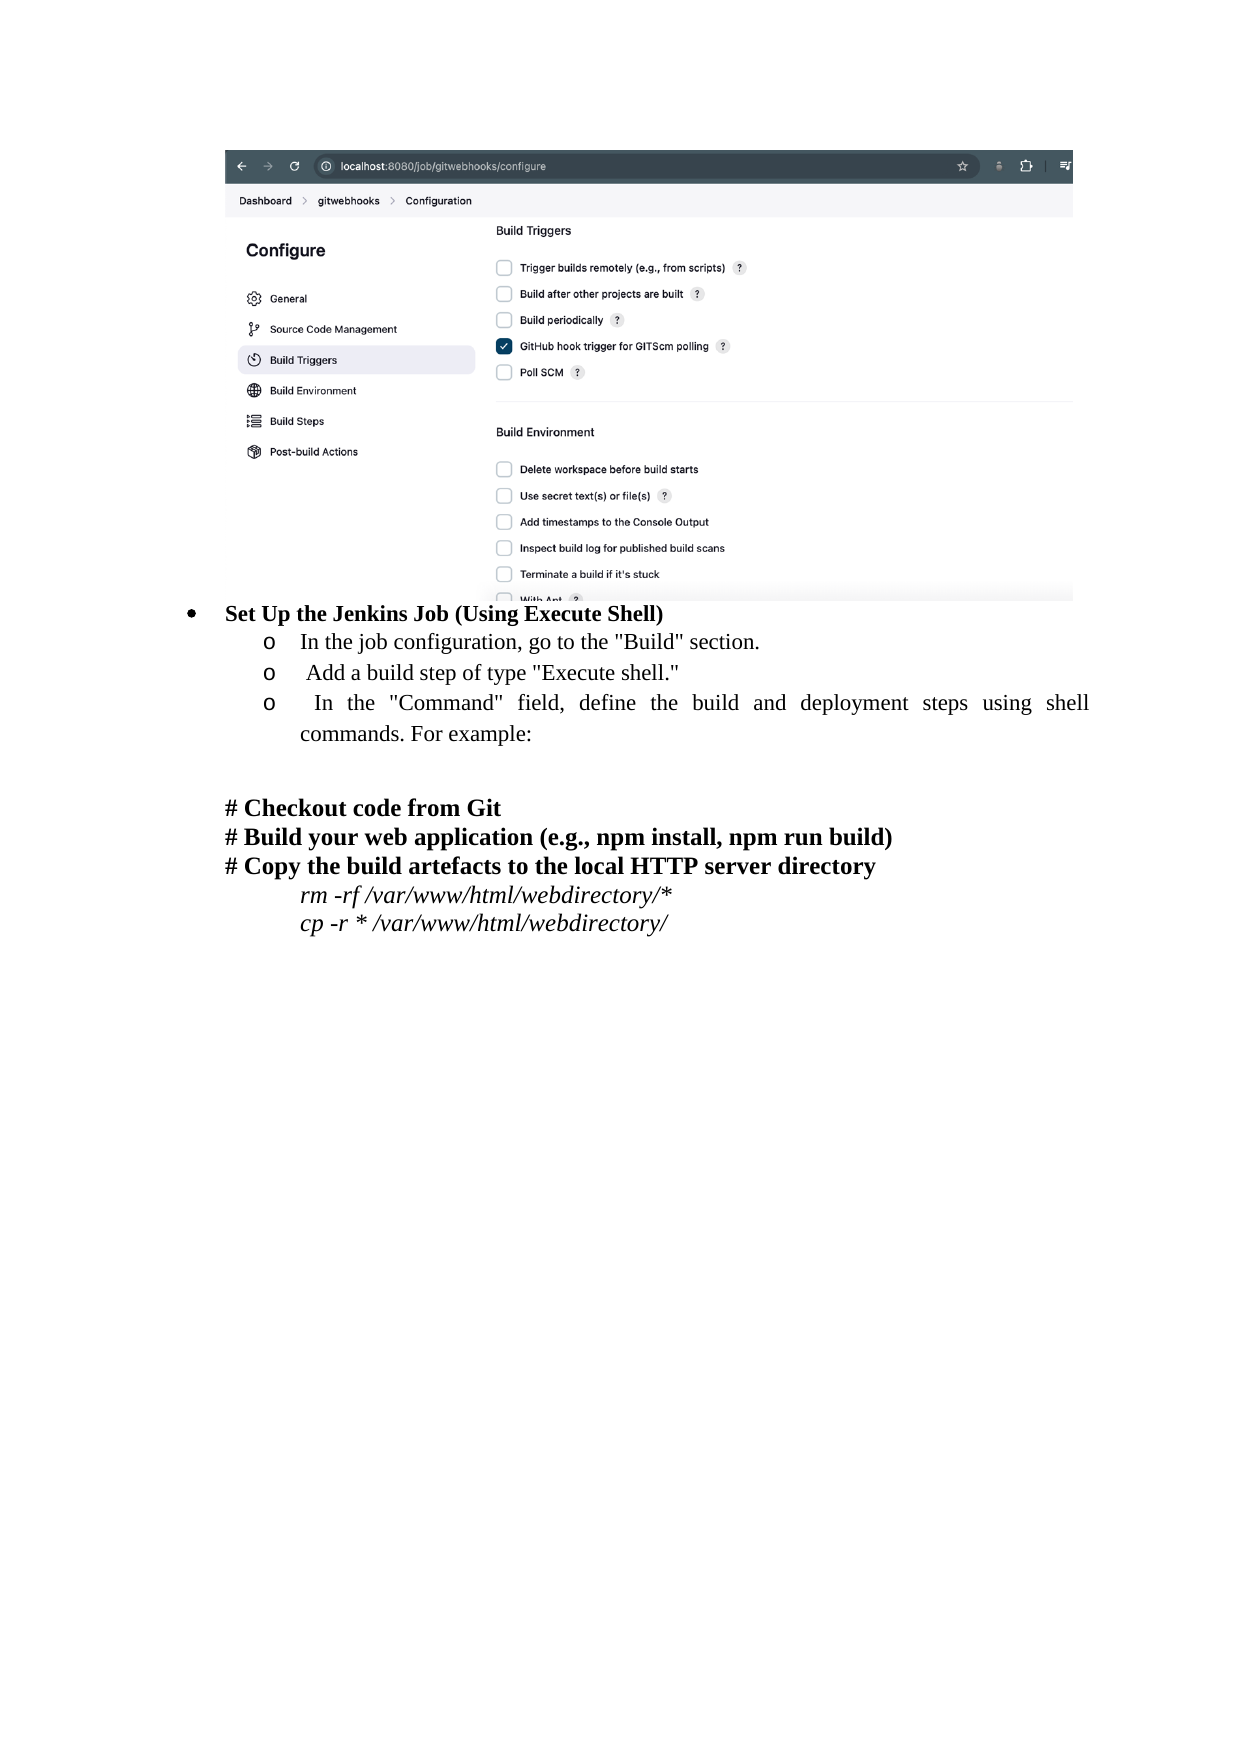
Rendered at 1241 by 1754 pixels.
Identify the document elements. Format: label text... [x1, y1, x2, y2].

list Set Up the Jenkins Job (Using Execute Shell) [187, 600, 1090, 626]
list In the "Command" field, define the build and deployment steps using shell commands. For example: [262, 689, 1090, 746]
text cp -r * /var/www/html/webdirectory/ [300, 908, 1090, 937]
text # Build your web application (e.g., npm install, npm run build) [225, 822, 1090, 851]
text rm -rf /var/www/html/webdirectory/* [300, 880, 1090, 908]
text # Copy the build artefacts to the local HTTP server directory [225, 851, 1090, 880]
list In the job configuration, go to the "Build" section. [262, 628, 1090, 657]
list Add a build step of type "Execute shell." [262, 659, 1090, 687]
text # Checkout code from Git [225, 793, 1090, 822]
picture [225, 150, 1073, 601]
